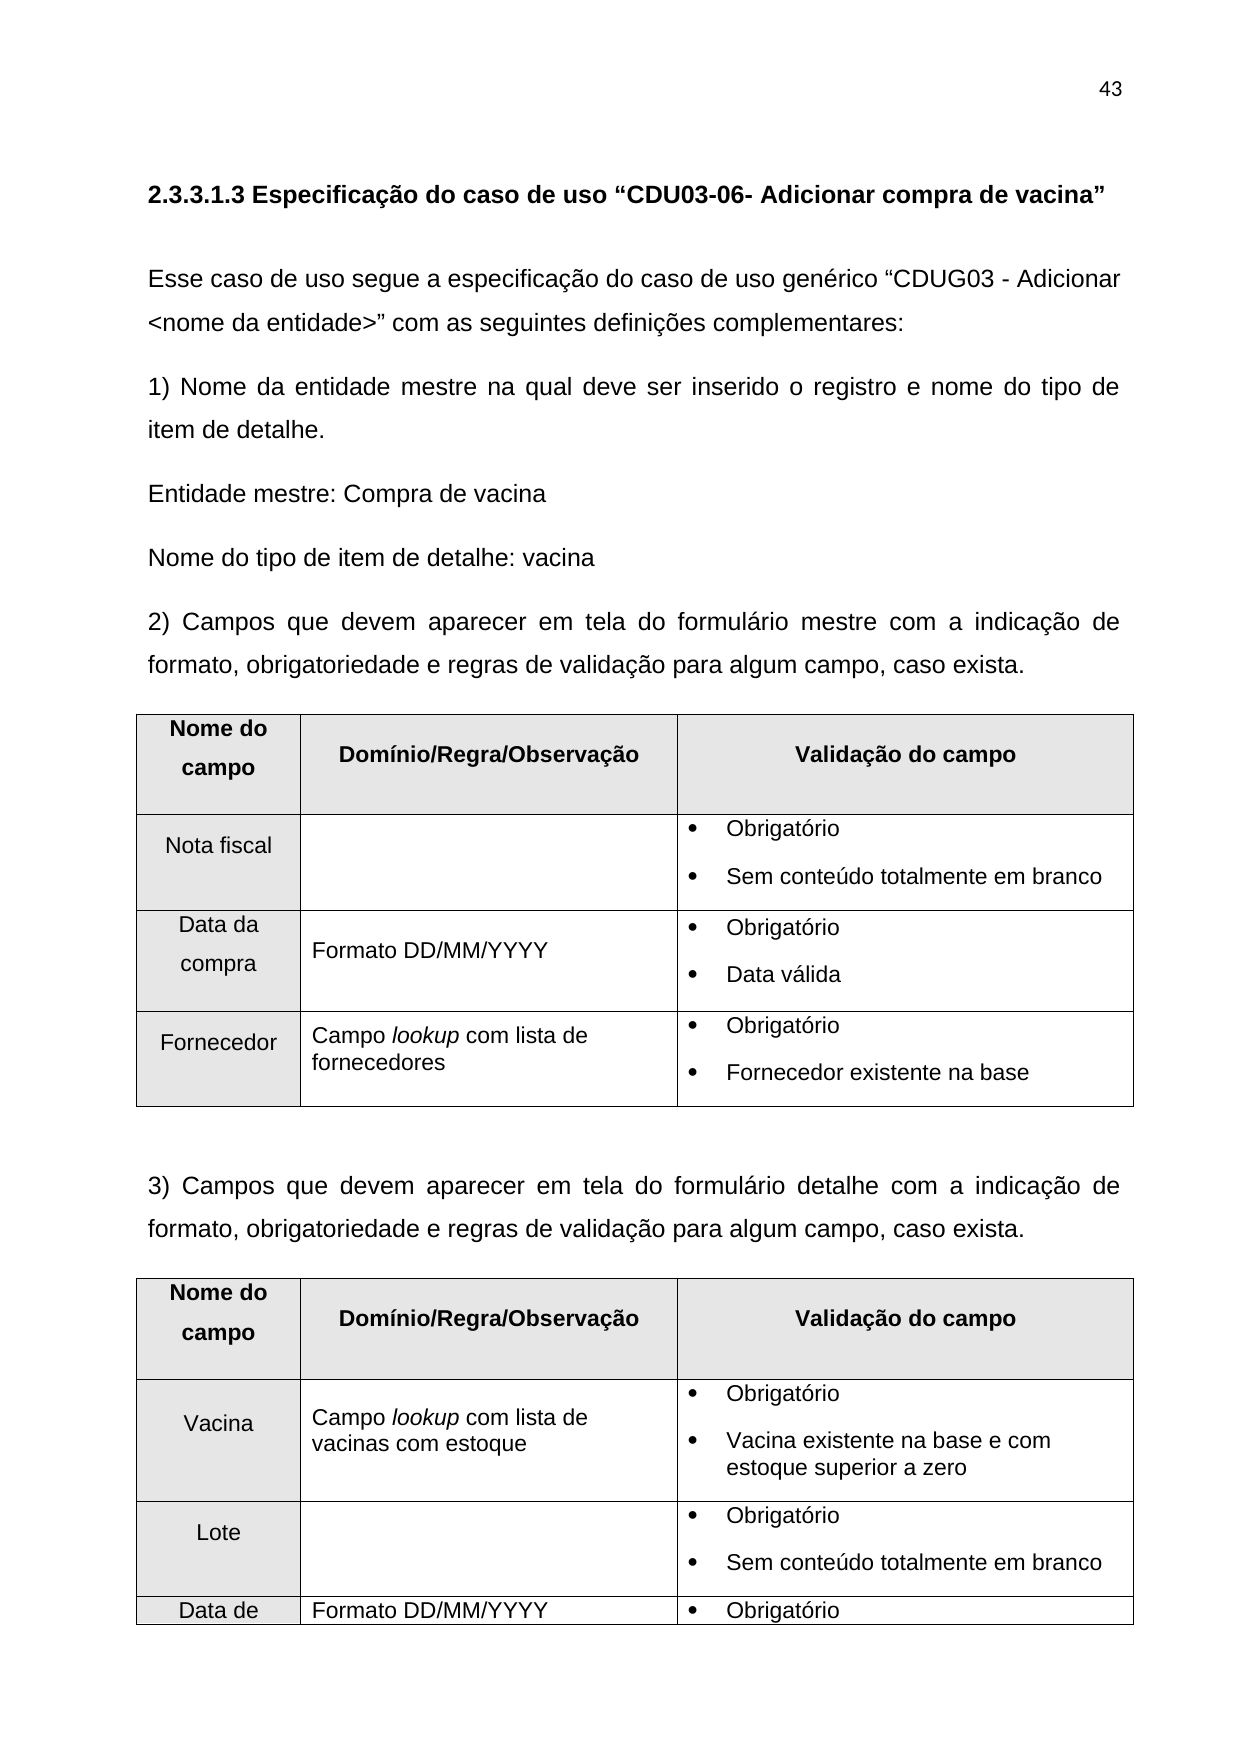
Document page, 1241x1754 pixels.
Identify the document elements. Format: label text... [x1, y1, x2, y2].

table_header Nome do campo [137, 1279, 300, 1379]
table_header Domínio/Regra/Observação [301, 715, 677, 814]
table_cell [301, 1502, 677, 1596]
table_cell Campo lookup com lista de fornecedores [301, 1012, 677, 1106]
table_header Nome do campo [137, 715, 300, 814]
table_cell Campo lookup com lista de vacinas com estoque [301, 1380, 677, 1501]
table_cell Formato DD/MM/YYYY [301, 1597, 677, 1623]
table_header Validação do campo [678, 715, 1133, 814]
table_header Validação do campo [678, 1279, 1133, 1379]
text Entidade mestre: Compra de vacina [148, 478, 1122, 507]
table_cell Obrigatório Sem conteúdo totalmente em branco [678, 1502, 1133, 1596]
table_cell Data de validade [137, 1597, 300, 1623]
text Esse caso de uso segue a especificação do caso de uso genérico “CDUG03 - Adicionar <nome da entidade>” com as seguintes definições complementares: [148, 264, 1122, 336]
table_cell Obrigatório Data válida [678, 911, 1133, 1011]
text 1) Nome da entidade mestre na qual deve ser inserido o registro e nome do tipo de item de detalhe. [148, 371, 1122, 443]
table_header Domínio/Regra/Observação [301, 1279, 677, 1379]
text 3) Campos que devem aparecer em tela do formulário detalhe com a indicação de formato, obrigatoriedade e regras de validação para algum campo, caso exista. [148, 1171, 1122, 1243]
table_cell Obrigatório Fornecedor existente na base [678, 1012, 1133, 1106]
table_cell Obrigatório Vacina existente na base e com estoque superior a zero [678, 1380, 1133, 1501]
text Nome do tipo de item de detalhe: vacina [148, 542, 1122, 571]
table_cell Fornecedor [137, 1012, 300, 1106]
table_cell Obrigatório Sem conteúdo totalmente em branco [678, 815, 1133, 910]
text 2.3.3.1.3 Especificação do caso de uso “CDU03-06- Adicionar compra de vacina” [148, 179, 1122, 208]
table_cell Formato DD/MM/YYYY [301, 911, 677, 1011]
table_cell [301, 815, 677, 910]
table_cell Vacina [137, 1380, 300, 1501]
table_cell Lote [137, 1502, 300, 1596]
table_cell Data da compra [137, 911, 300, 1011]
text 2) Campos que devem aparecer em tela do formulário mestre com a indicação de formato, obrigatoriedade e regras de validação para algum campo, caso exista. [148, 606, 1122, 678]
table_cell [678, 1597, 1133, 1623]
table_cell Nota fiscal [137, 815, 300, 910]
